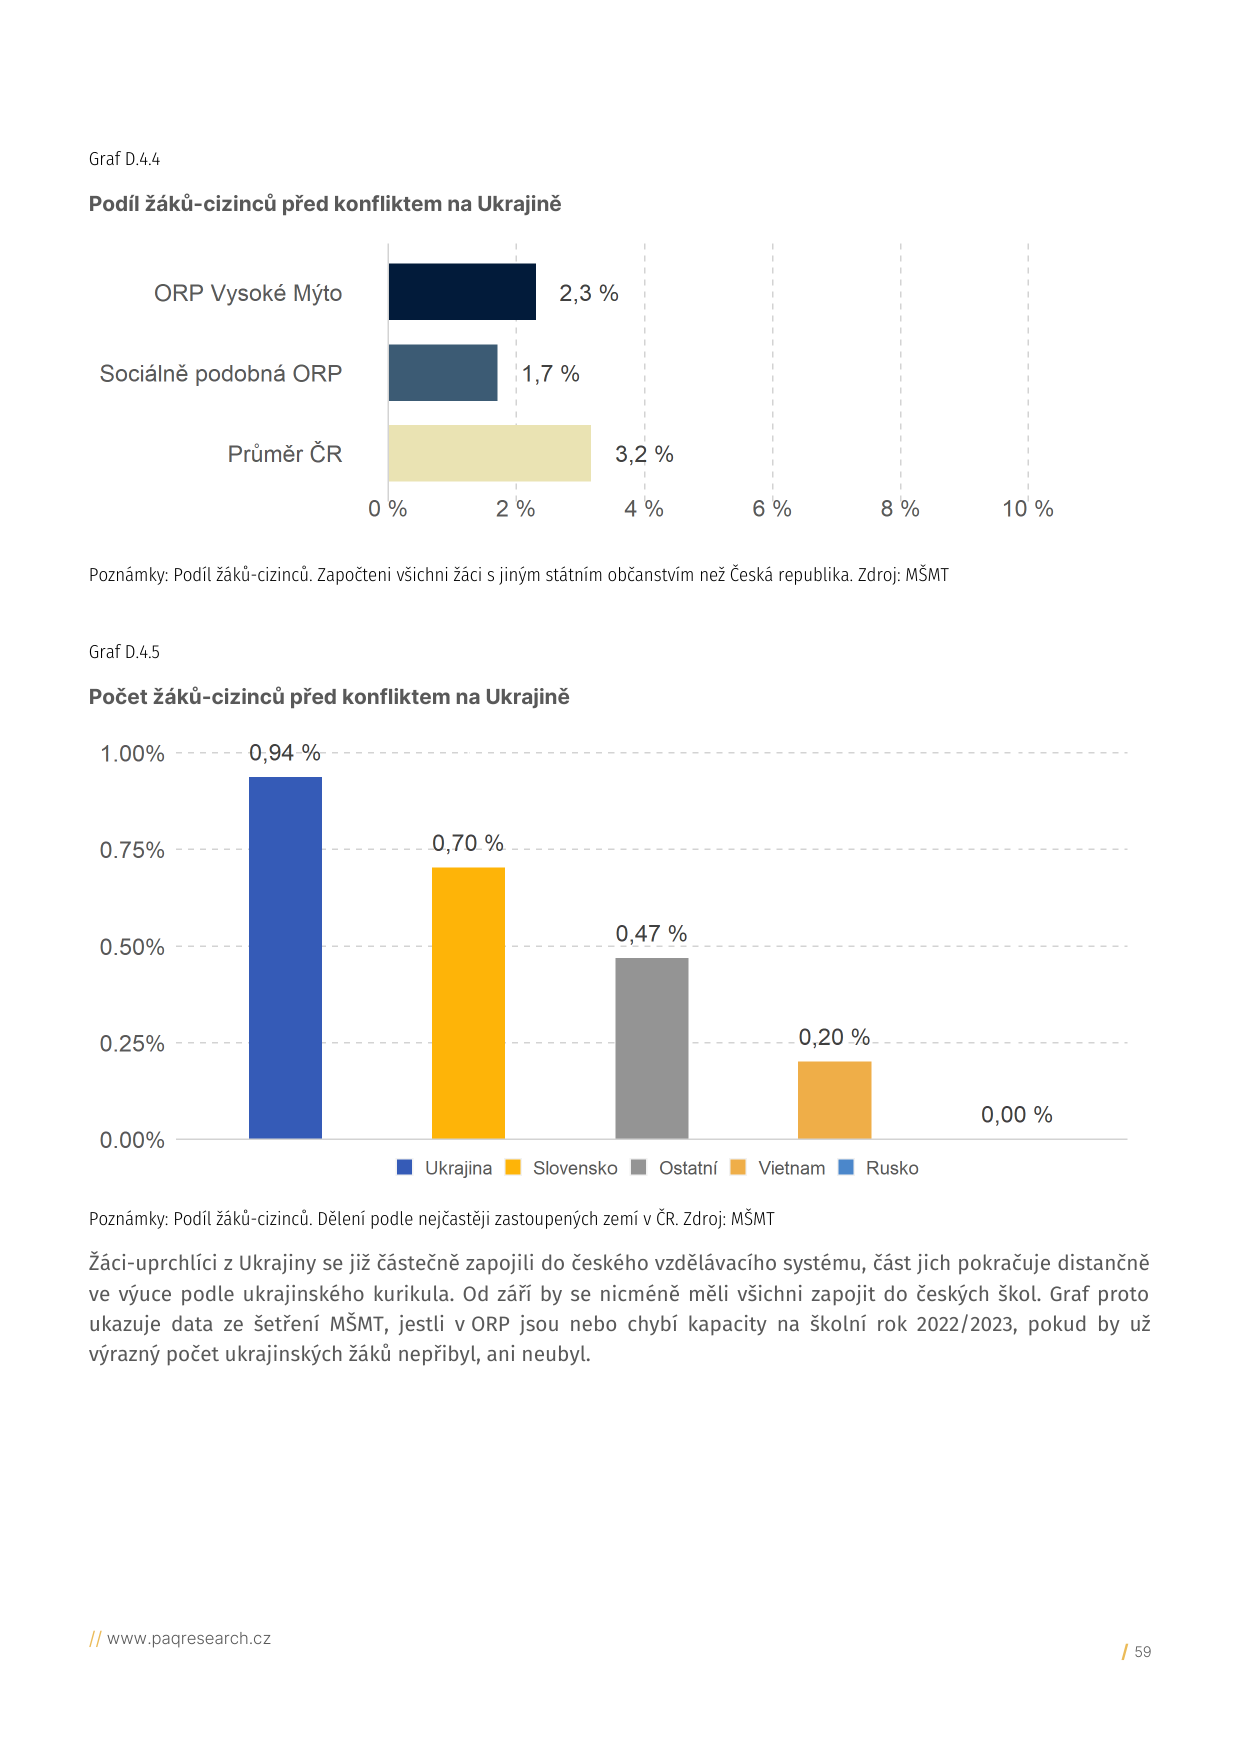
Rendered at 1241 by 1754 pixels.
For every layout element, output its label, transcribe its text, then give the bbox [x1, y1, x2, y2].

text Graf D.4.5 [89, 641, 1152, 663]
picture [88, 216, 1139, 548]
text Poznámky: Podíl žáků-cizinců. Započteni všichni žáci s jiným státním občanstvím než Česká republika. Zdroj: MŠMT [89, 564, 1152, 587]
text Podíl žáků-cizinců před konfliktem na Ukrajině [89, 186, 1152, 216]
picture [88, 709, 1139, 1191]
text Poznámky: Podíl žáků-cizinců. Dělení podle nejčastěji zastoupených zemí v ČR. Zdroj: MŠMT [89, 1208, 1152, 1230]
text Graf D.4.4 [89, 148, 1152, 170]
text Žáci-uprchlíci z Ukrajiny se již částečně zapojili do českého vzdělávacího systému, část jich pokračuje distančně ve výuce podle ukrajinského kurikula. Od září by se nicméně měli všichni zapojit do českých škol. Graf proto ukazuje data ze šetření MŠMT, jestli v ORP jsou nebo chybí kapacity na školní rok 2022/2023, pokud by už výrazný počet ukrajinských žáků nepřibyl, ani neubyl. [89, 1246, 1152, 1367]
text Počet žáků-cizinců před konfliktem na Ukrajině [89, 679, 1152, 709]
